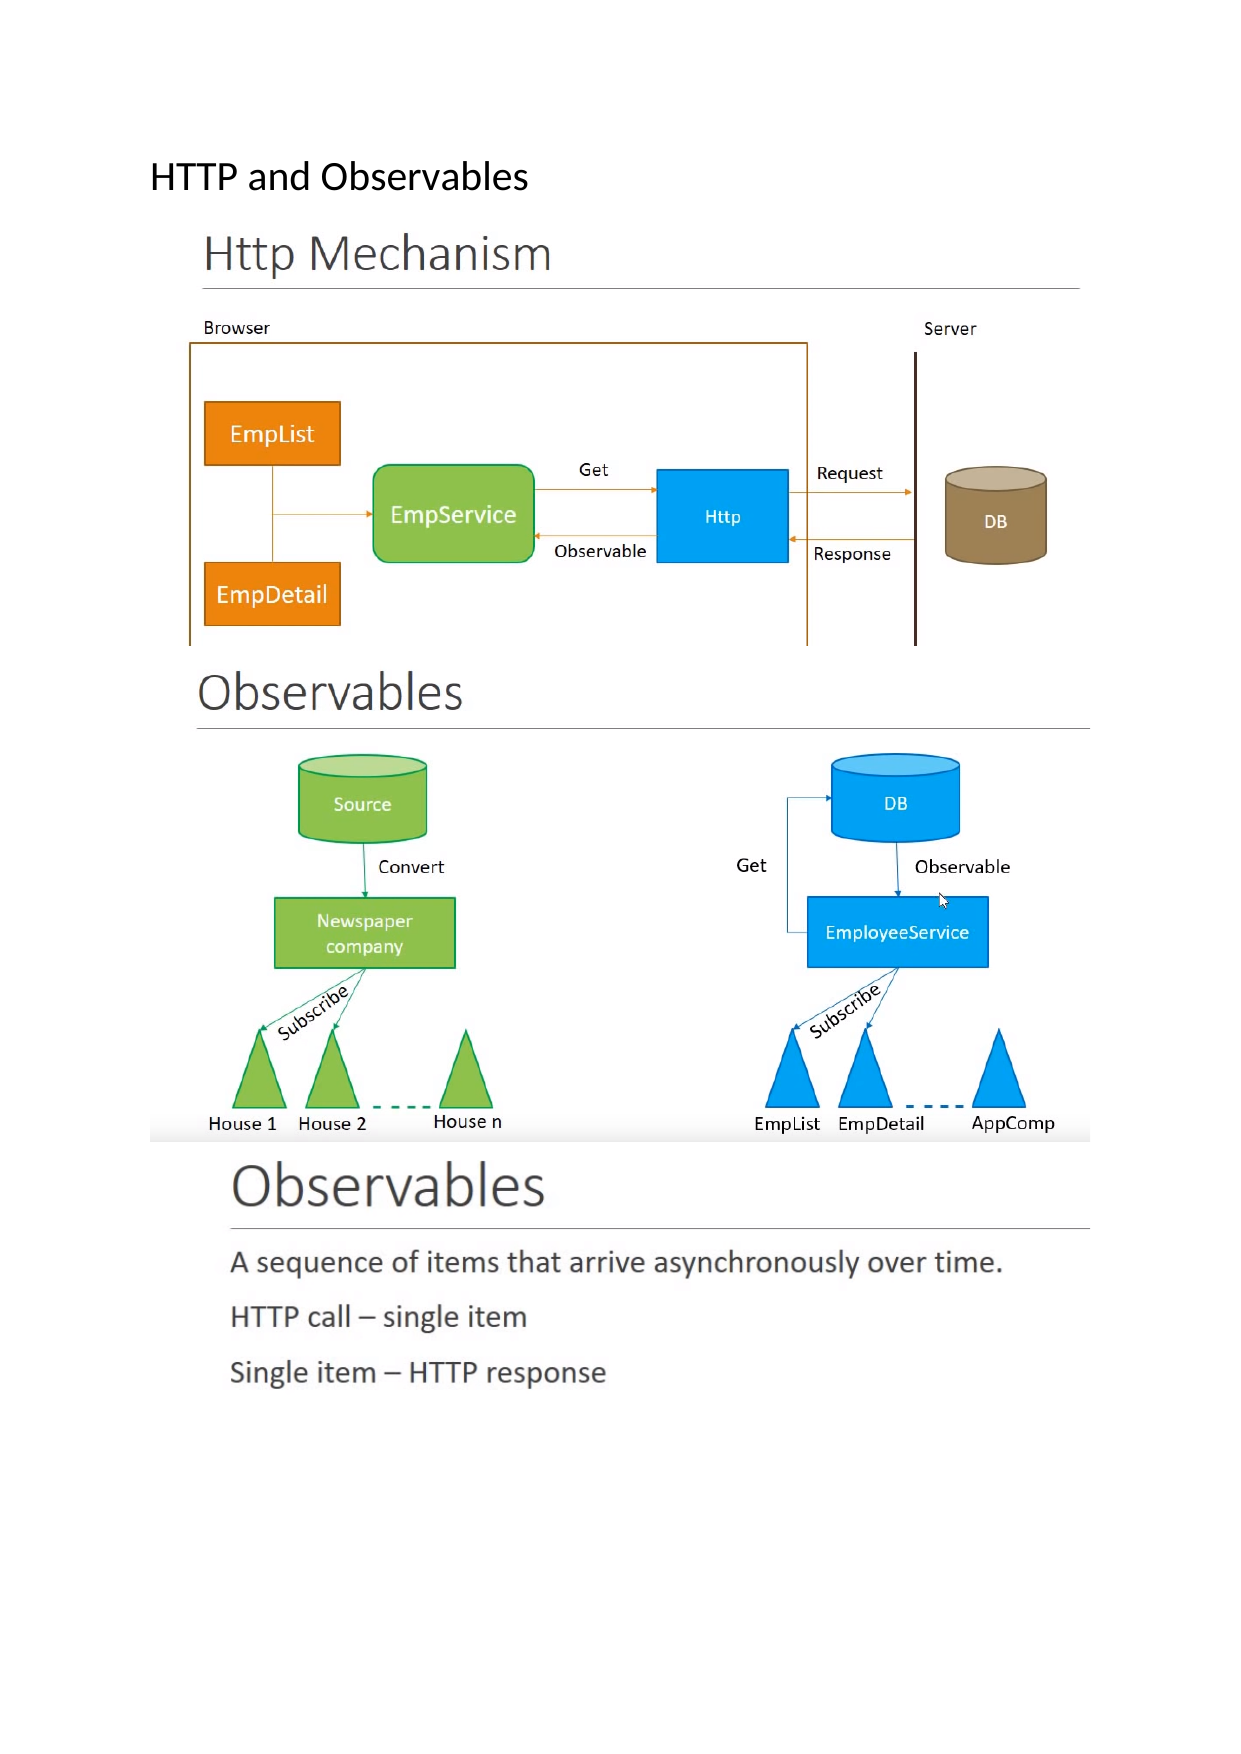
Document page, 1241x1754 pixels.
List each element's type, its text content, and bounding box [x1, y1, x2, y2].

picture [150, 1160, 1091, 1463]
picture [150, 221, 1091, 646]
picture [150, 664, 1091, 1142]
text HTTP and Observables [150, 150, 1090, 201]
